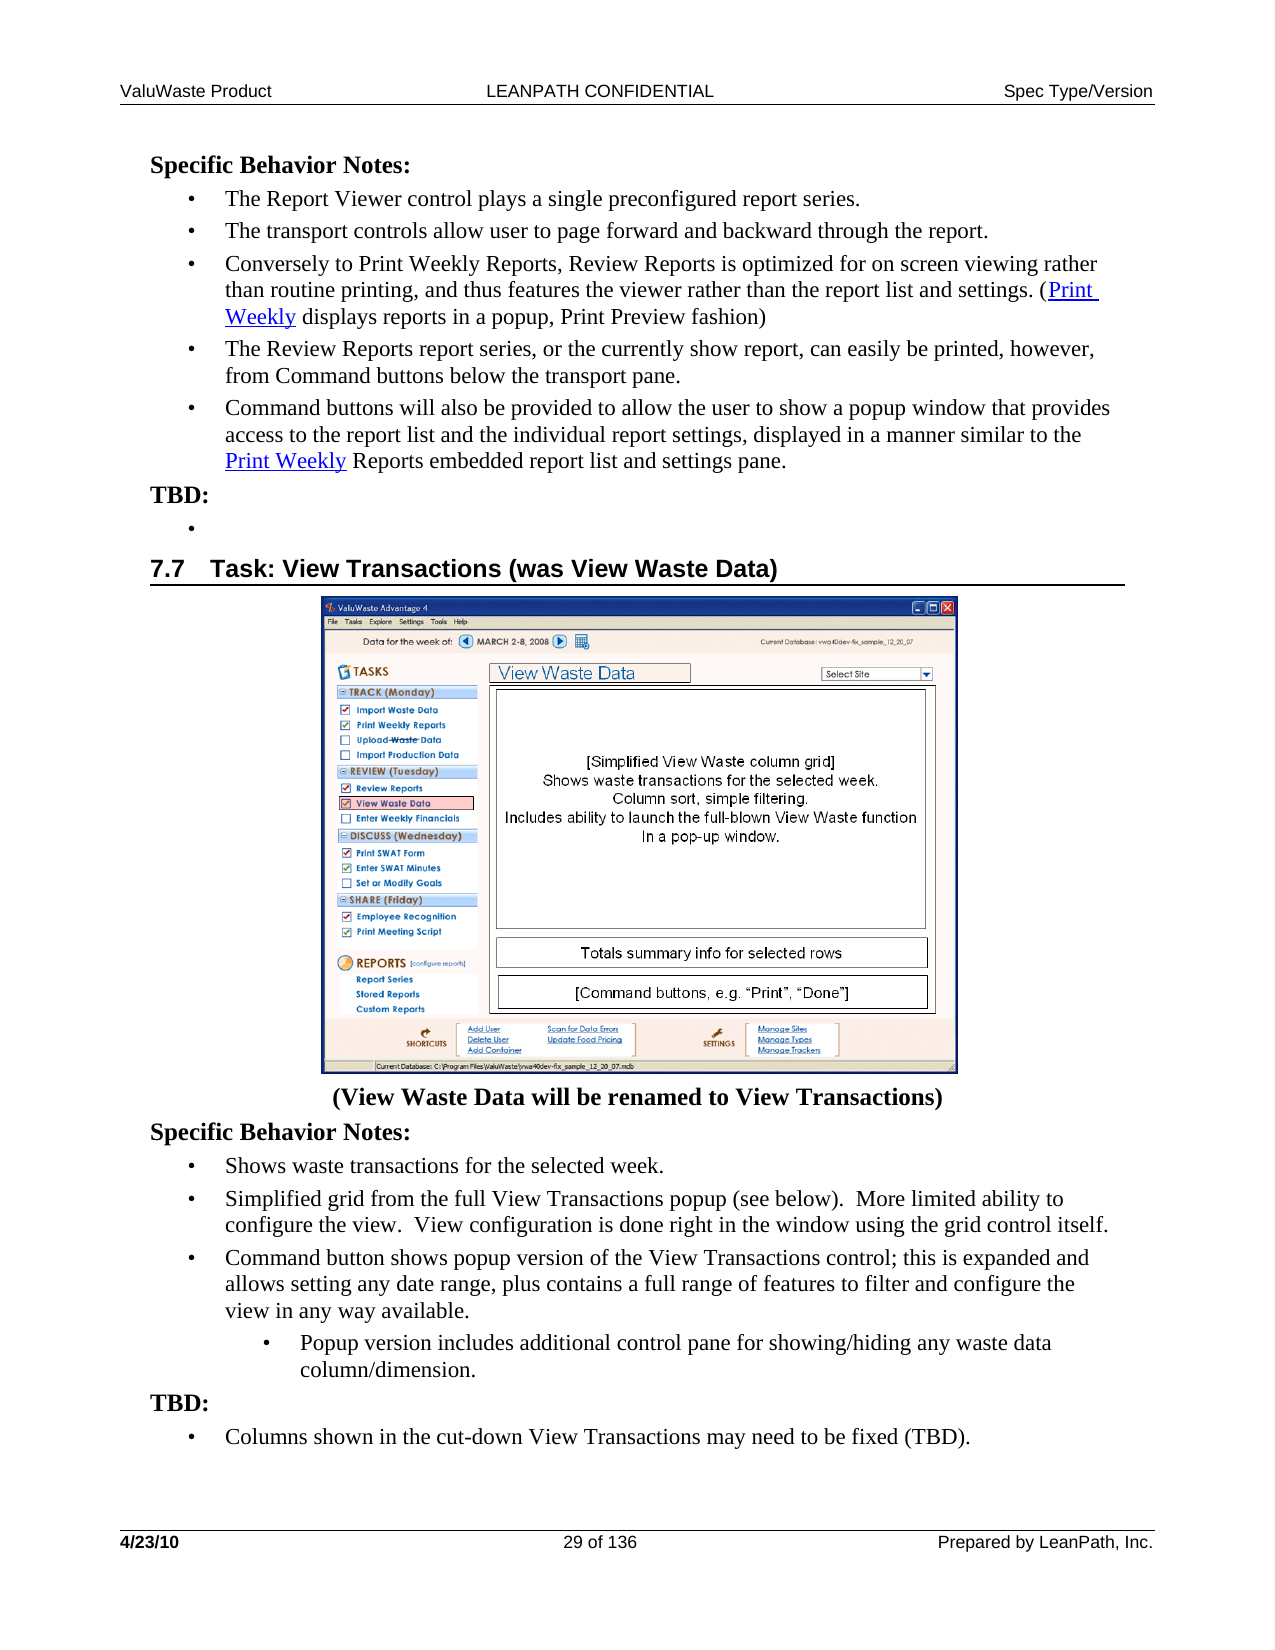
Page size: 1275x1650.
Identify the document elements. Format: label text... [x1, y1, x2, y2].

list Shows waste transactions for the selected week. [187, 1152, 1125, 1179]
text TBD: [150, 480, 1125, 508]
text Specific Behavior Notes: [150, 1117, 1125, 1146]
list Columns shown in the cut-down View Transactions may need to be fixed (TBD). [187, 1423, 1125, 1449]
picture [314, 591, 961, 1077]
list Popup version includes additional control pane for showing/hiding any waste data column/dimension. [262, 1329, 1125, 1382]
list The Review Reports report series, or the currently show report, can easily be printed, however, from Command buttons below the transport pane. [187, 336, 1125, 388]
list The transport controls allow user to page forward and backward through the report. [187, 218, 1125, 244]
text (View Waste Data will be renamed to View Transactions) [150, 1082, 1125, 1111]
list Simplified grid from the full View Transactions popup (see below). More limited ability to configure the view. View configuration is done right in the window using the grid control itself. [187, 1185, 1125, 1238]
text TBD: [150, 1388, 1125, 1417]
text Specific Behavior Notes: [150, 150, 1125, 179]
list Command buttons will also be provided to allow the user to show a popup window that provides access to the report list and the individual report settings, displayed in a manner similar to the Print Weekly Reports embedded report list and settings pane. [187, 394, 1125, 473]
list Conversely to Print Weekly Reports, Review Reports is optimized for on screen viewing rather than routine printing, and thus features the viewer rather than the report list and settings. (Print Weekly displays reports in a popup, Print Preview fashion) [187, 250, 1125, 329]
subtitle Task: View Transactions (was View Waste Data) [150, 554, 1125, 584]
list The Report Viewer control plays a single preconfigured report series. [187, 185, 1125, 211]
list Command button shows popup version of the View Transactions control; this is expanded and allows setting any date range, plus contains a full range of features to filter and configure the view in any way available. [187, 1244, 1125, 1323]
